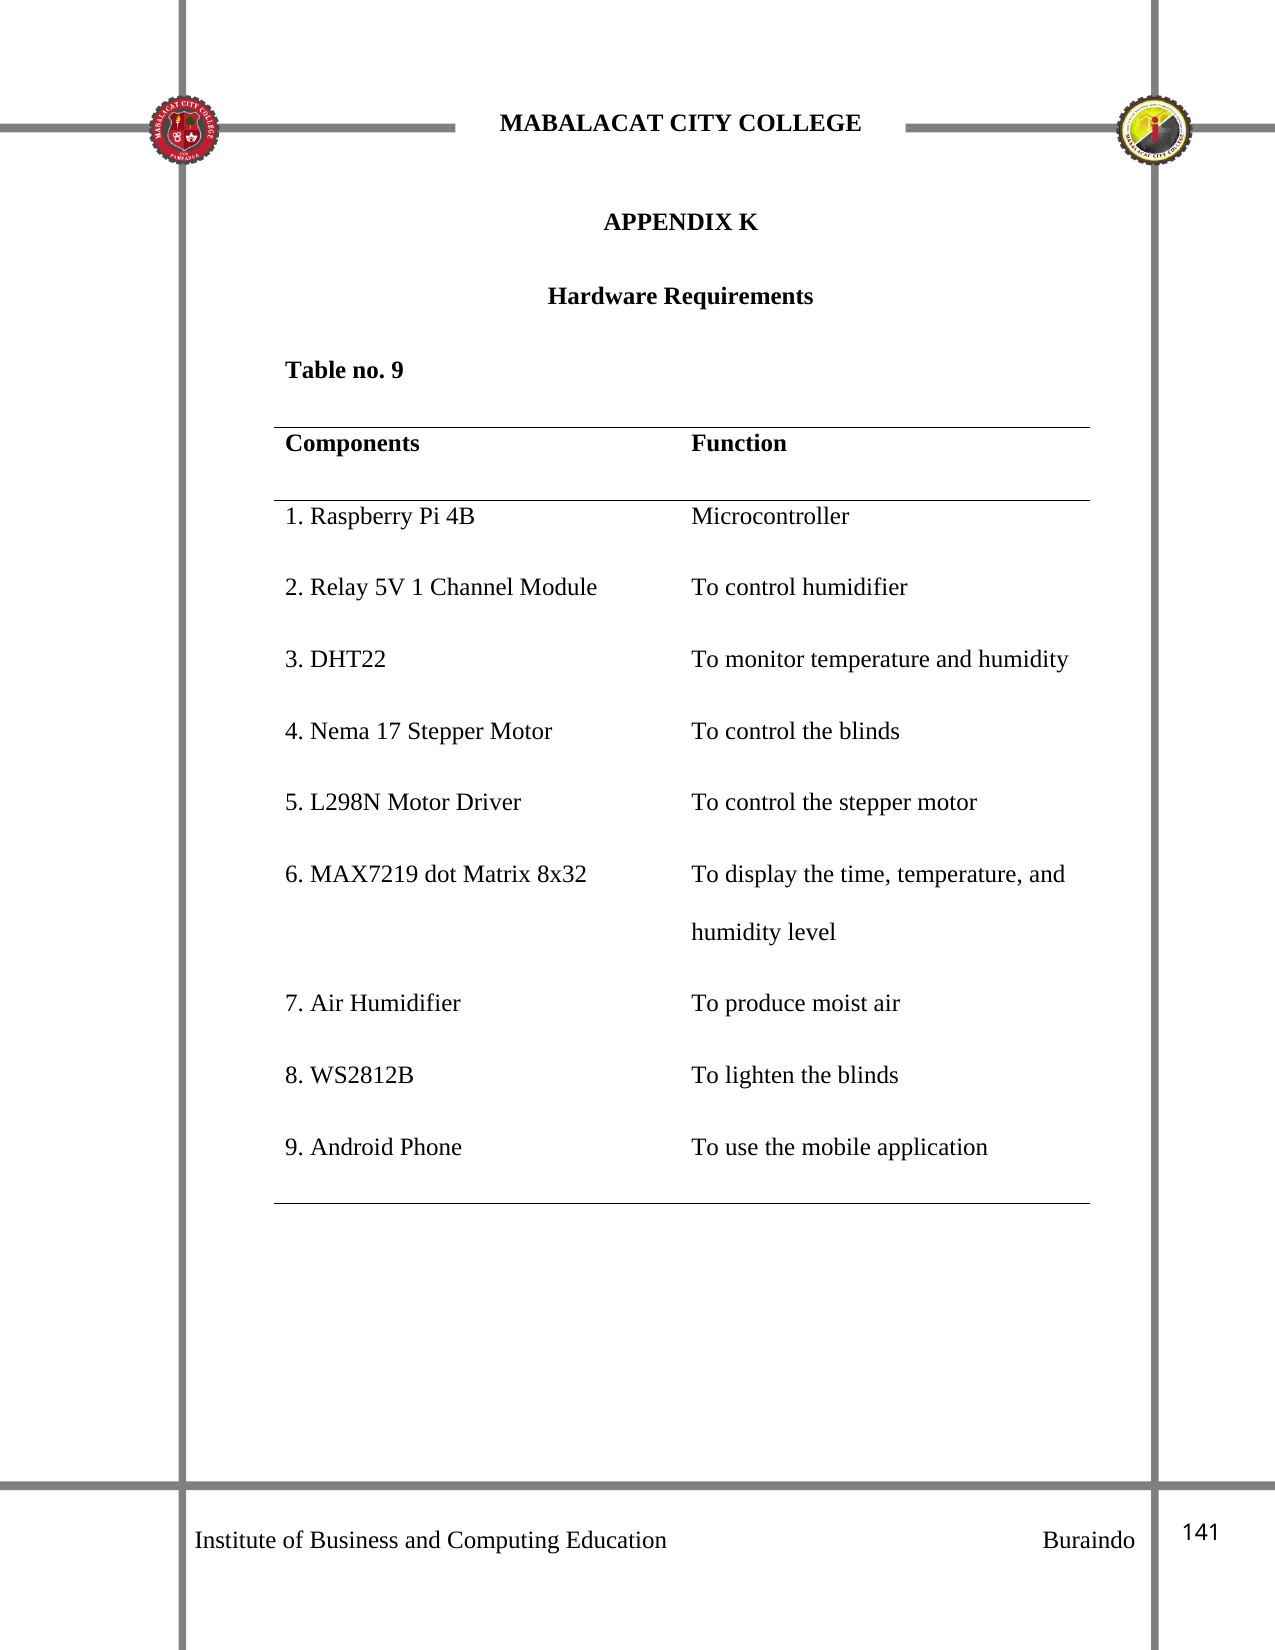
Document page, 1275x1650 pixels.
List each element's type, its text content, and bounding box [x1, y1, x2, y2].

picture [1114, 92, 1194, 168]
table_cell To use the mobile application [680, 1132, 1090, 1203]
table_cell To monitor temperature and humidity [680, 644, 1090, 716]
table_cell Microcontroller [680, 501, 1090, 572]
table_cell To control the stepper motor [680, 788, 1090, 859]
picture [147, 92, 221, 167]
table_header Table no. 9 [274, 355, 1090, 427]
table_cell 1. Raspberry Pi 4B [274, 501, 680, 572]
text APPENDIX K [236, 207, 1125, 236]
table_cell 8. WS2812B [274, 1060, 680, 1132]
table_cell Components [274, 428, 680, 500]
table_cell Function [680, 428, 1090, 500]
table_cell 5. L298N Motor Driver [274, 788, 680, 859]
table_cell To control humidifier [680, 573, 1090, 644]
table_cell 3. DHT22 [274, 644, 680, 716]
table_cell To produce moist air [680, 988, 1090, 1060]
table_cell 2. Relay 5V 1 Channel Module [274, 573, 680, 644]
table_cell 4. Nema 17 Stepper Motor [274, 716, 680, 787]
table_cell 9. Android Phone [274, 1132, 680, 1203]
table_cell To control the blinds [680, 716, 1090, 787]
table_cell 6. MAX7219 dot Matrix 8x32 [274, 859, 680, 988]
table_cell 7. Air Humidifier [274, 988, 680, 1060]
table_cell To display the time, temperature, and humidity level [680, 859, 1090, 988]
text Hardware Requirements [236, 281, 1125, 310]
table_cell To lighten the blinds [680, 1060, 1090, 1132]
